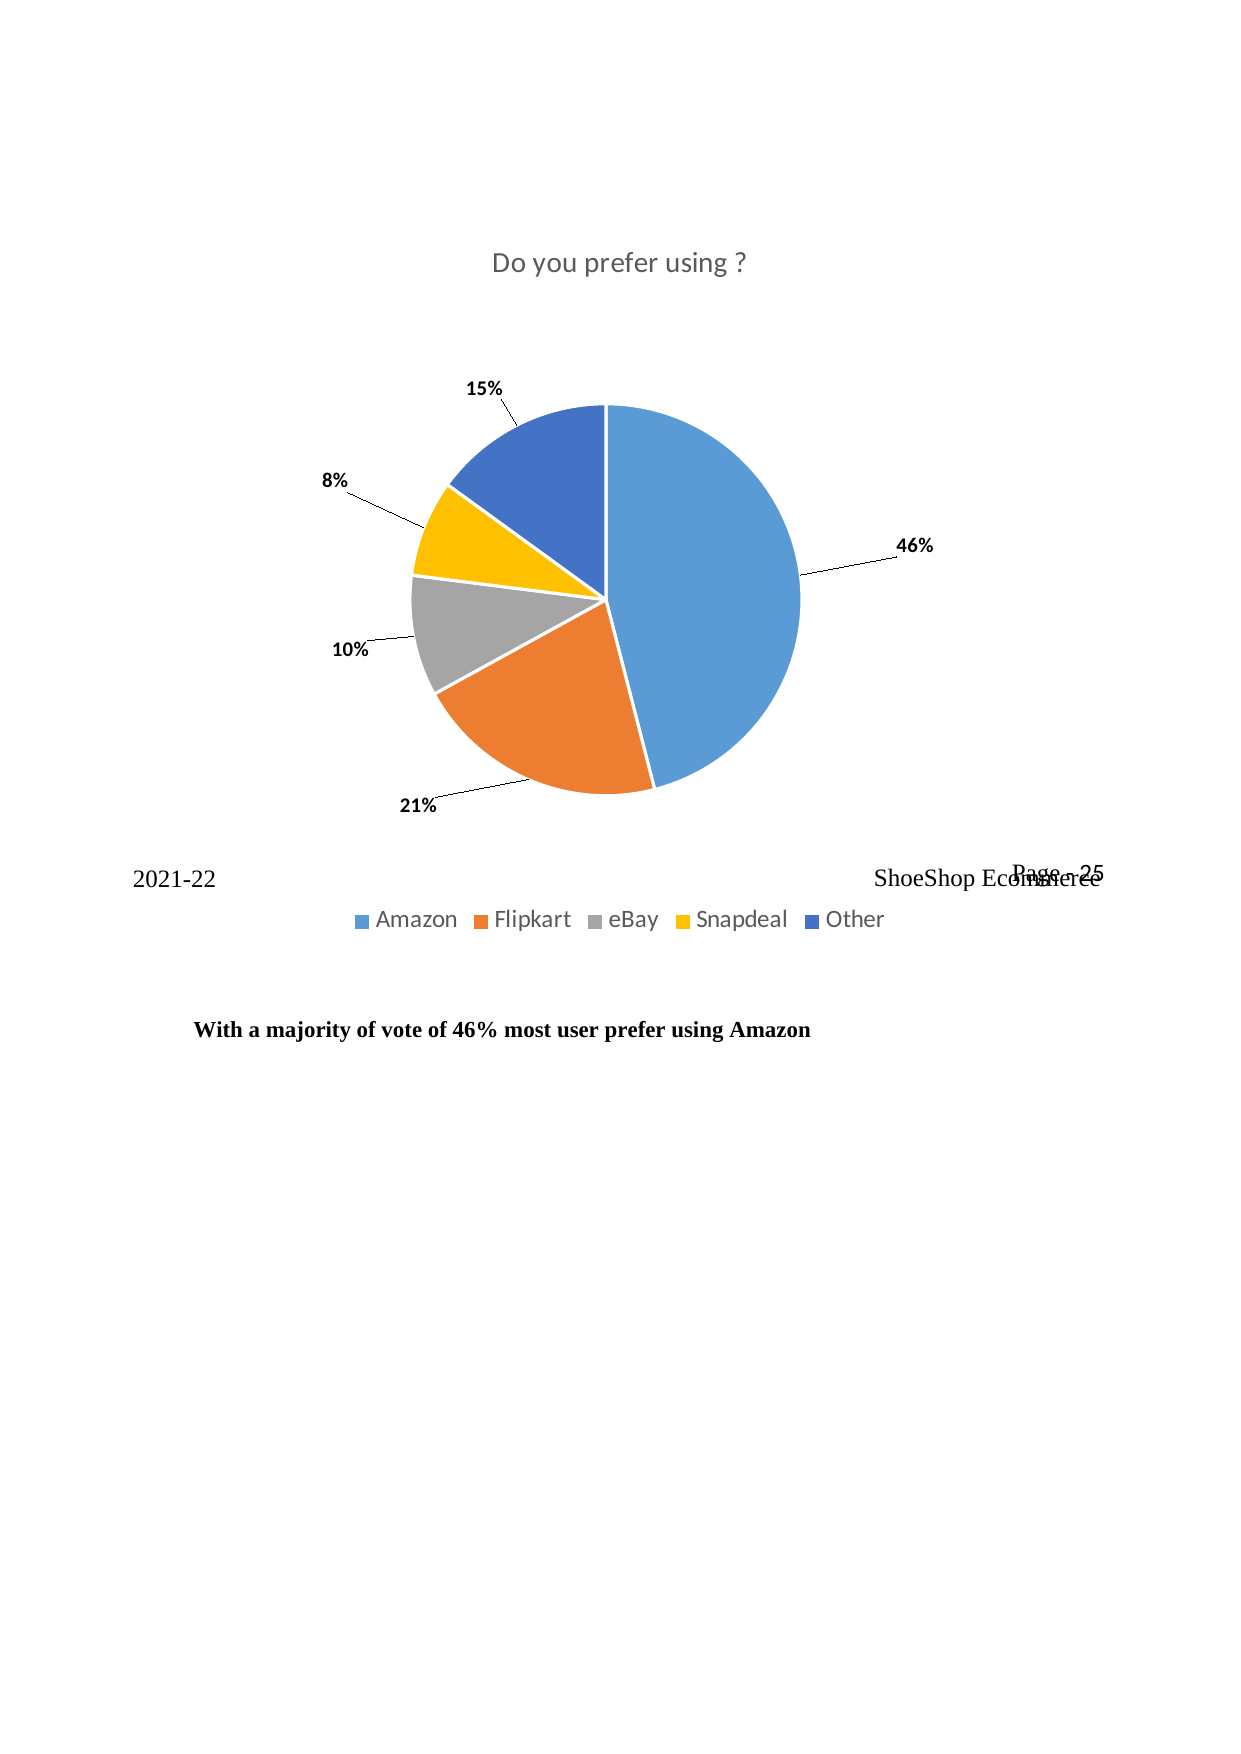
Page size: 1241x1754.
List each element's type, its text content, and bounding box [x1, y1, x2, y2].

text With a majority of vote of 46% most user prefer using Amazon [136, 971, 1104, 1043]
